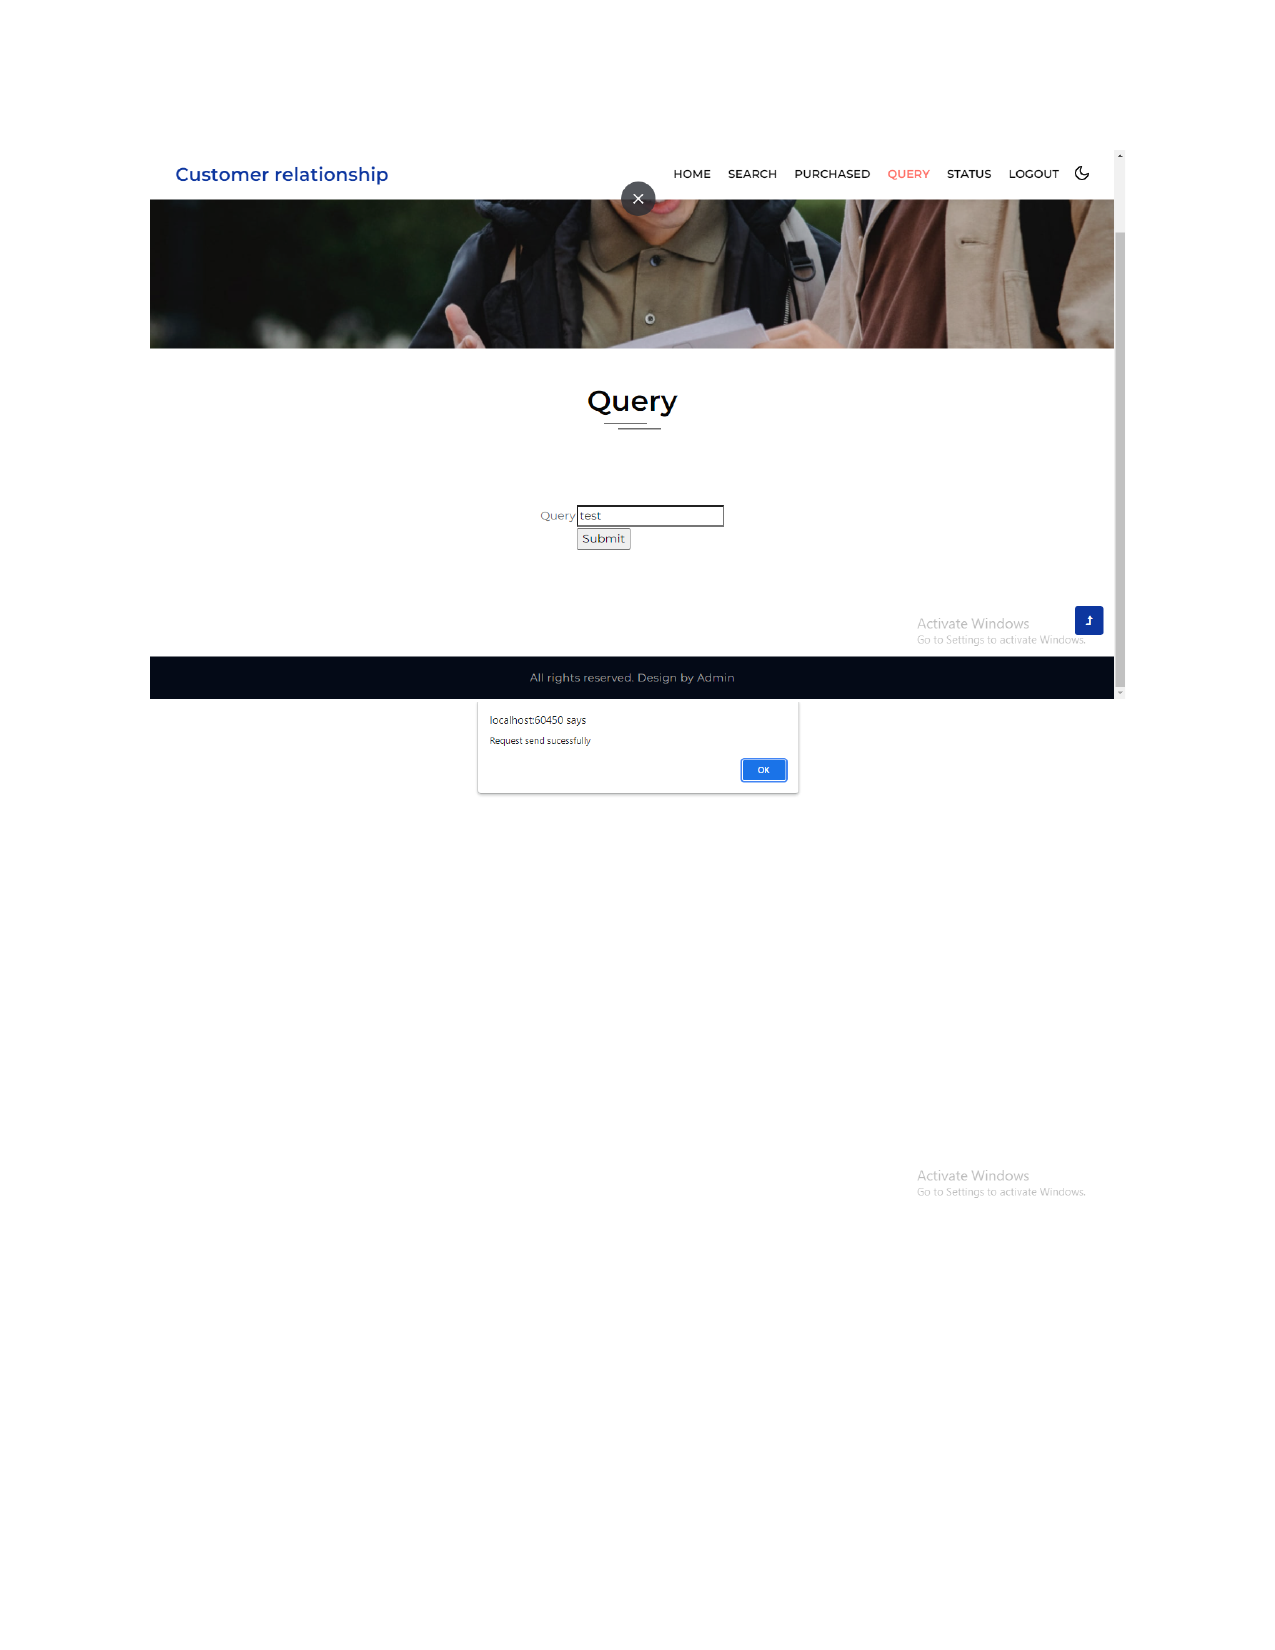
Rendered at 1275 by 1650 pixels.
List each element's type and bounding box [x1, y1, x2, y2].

picture [150, 702, 1125, 1251]
picture [150, 150, 1125, 699]
